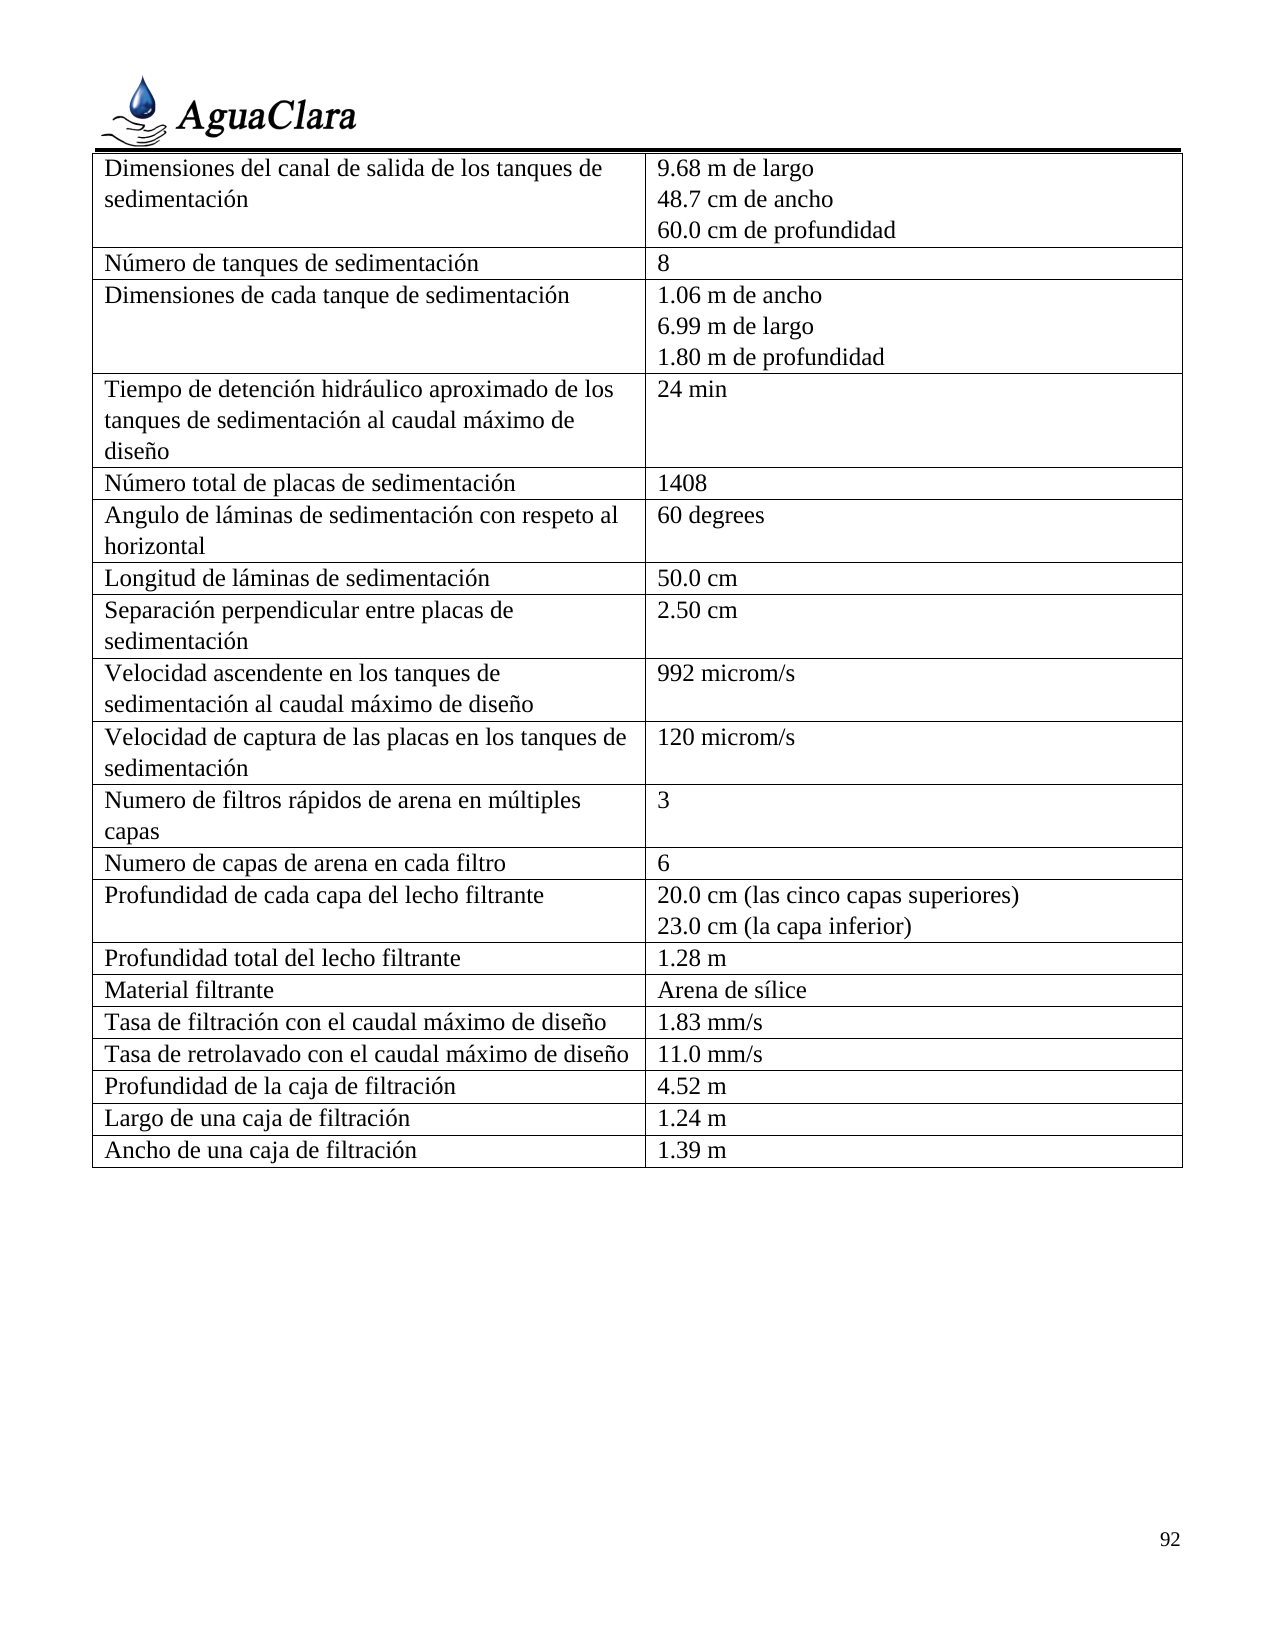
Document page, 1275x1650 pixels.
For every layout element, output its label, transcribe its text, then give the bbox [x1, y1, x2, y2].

table_cell Velocidad de captura de las placas en los tanques de sedimentación [93, 722, 645, 784]
table_cell 992 microm/s [646, 659, 1182, 721]
table_cell Ancho de una caja de filtración [93, 1136, 645, 1167]
table_cell Profundidad de la caja de filtración [93, 1071, 645, 1102]
table_cell 1408 [646, 468, 1182, 499]
table_cell 1.06 m de ancho 6.99 m de largo 1.80 m de profundidad [646, 280, 1182, 373]
table_cell 1.39 m [646, 1136, 1182, 1167]
table_cell 8 [646, 248, 1182, 279]
table_cell Separación perpendicular entre placas de sedimentación [93, 595, 645, 657]
table_cell 3 [646, 785, 1182, 847]
table_cell Tiempo de detención hidráulico aproximado de los tanques de sedimentación al caudal máximo de diseño [93, 374, 645, 467]
table_cell Longitud de láminas de sedimentación [93, 563, 645, 594]
table_cell 6 [646, 848, 1182, 879]
table_cell Material filtrante [93, 975, 645, 1006]
table_cell 1.24 m [646, 1104, 1182, 1134]
table_cell Velocidad ascendente en los tanques de sedimentación al caudal máximo de diseño [93, 659, 645, 721]
table_cell 24 min [646, 374, 1182, 467]
table_cell 1.28 m [646, 943, 1182, 974]
table_cell Tasa de retrolavado con el caudal máximo de diseño [93, 1039, 645, 1070]
table_cell Largo de una caja de filtración [93, 1104, 645, 1134]
table_cell Angulo de láminas de sedimentación con respeto al horizontal [93, 500, 645, 562]
table_cell 20.0 cm (las cinco capas superiores) 23.0 cm (la capa inferior) [646, 880, 1182, 942]
table_cell Arena de sílice [646, 975, 1182, 1006]
table_cell Numero de filtros rápidos de arena en múltiples capas [93, 785, 645, 847]
table_cell 60 degrees [646, 500, 1182, 562]
table_cell 9.68 m de largo 48.7 cm de ancho 60.0 cm de profundidad [646, 154, 1182, 247]
table_cell Profundidad de cada capa del lecho filtrante [93, 880, 645, 942]
table_cell Profundidad total del lecho filtrante [93, 943, 645, 974]
table_cell 50.0 cm [646, 563, 1182, 594]
table_cell Dimensiones de cada tanque de sedimentación [93, 280, 645, 373]
table_cell Numero de capas de arena en cada filtro [93, 848, 645, 879]
table_cell 11.0 mm/s [646, 1039, 1182, 1070]
picture [94, 75, 373, 148]
table_cell 120 microm/s [646, 722, 1182, 784]
table_cell Tasa de filtración con el caudal máximo de diseño [93, 1007, 645, 1038]
table_cell 4.52 m [646, 1071, 1182, 1102]
table_cell Número de tanques de sedimentación [93, 248, 645, 279]
table_cell Número total de placas de sedimentación [93, 468, 645, 499]
table_cell 2.50 cm [646, 595, 1182, 657]
table_cell Dimensiones del canal de salida de los tanques de sedimentación [93, 154, 645, 247]
table_cell 1.83 mm/s [646, 1007, 1182, 1038]
